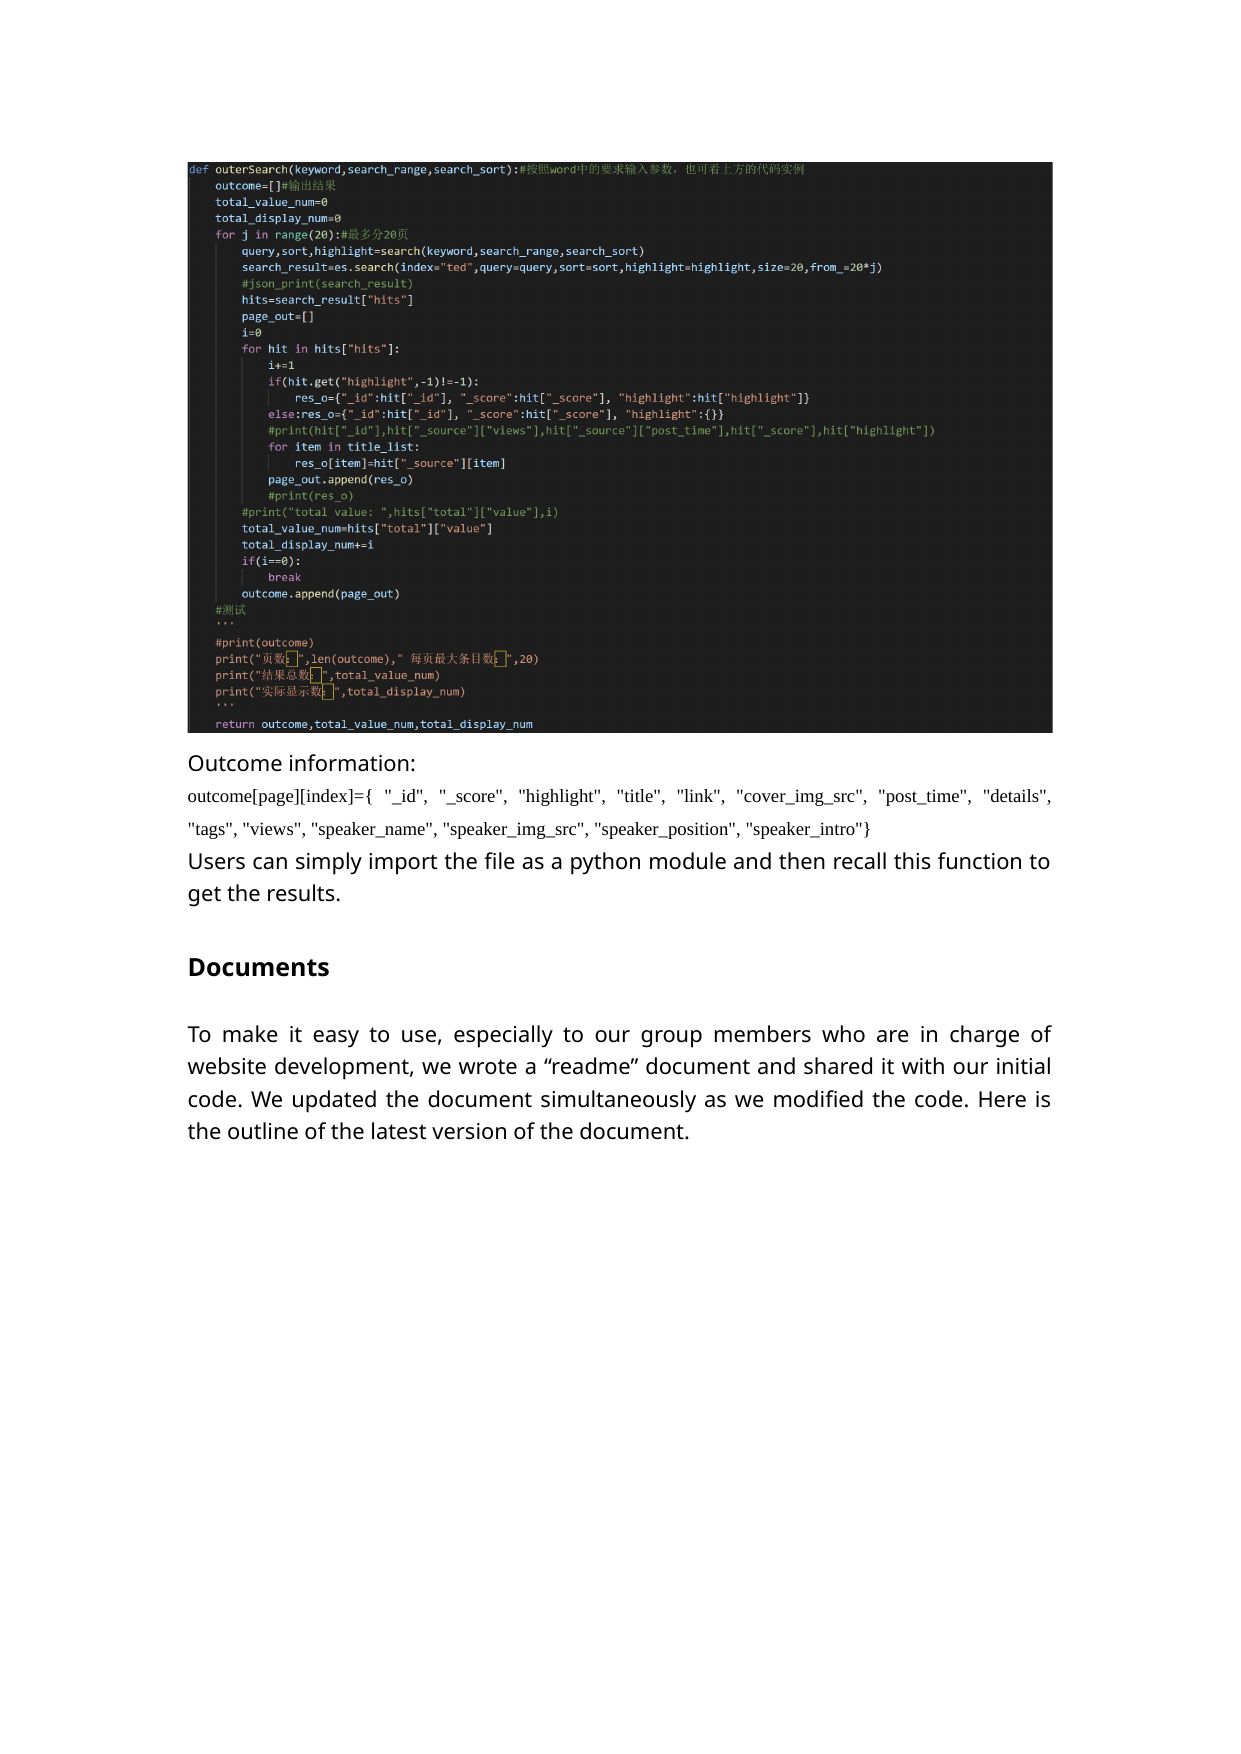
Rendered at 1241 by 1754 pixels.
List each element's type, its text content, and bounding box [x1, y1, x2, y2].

picture [187, 162, 1053, 733]
text Users can simply import the file as a python module and then recall this function to get the results. [187, 844, 1053, 909]
text outcome[page][index]={ "_id", "_score", "highlight", "title", "link", "cover_img_src", "post_time", "details", "tags", "views", "speaker_name", "speaker_img_src", "speaker_position", "speaker_intro"} [187, 779, 1053, 844]
text To make it easy to use, especially to our group members who are in charge of website development, we wrote a “readme” document and shared it with our initial code. We updated the document simultaneously as we modified the code. Here is the outline of the latest version of the document. [187, 1017, 1053, 1147]
text Outcome information: [187, 747, 1053, 779]
subtitle Documents [187, 934, 1053, 999]
